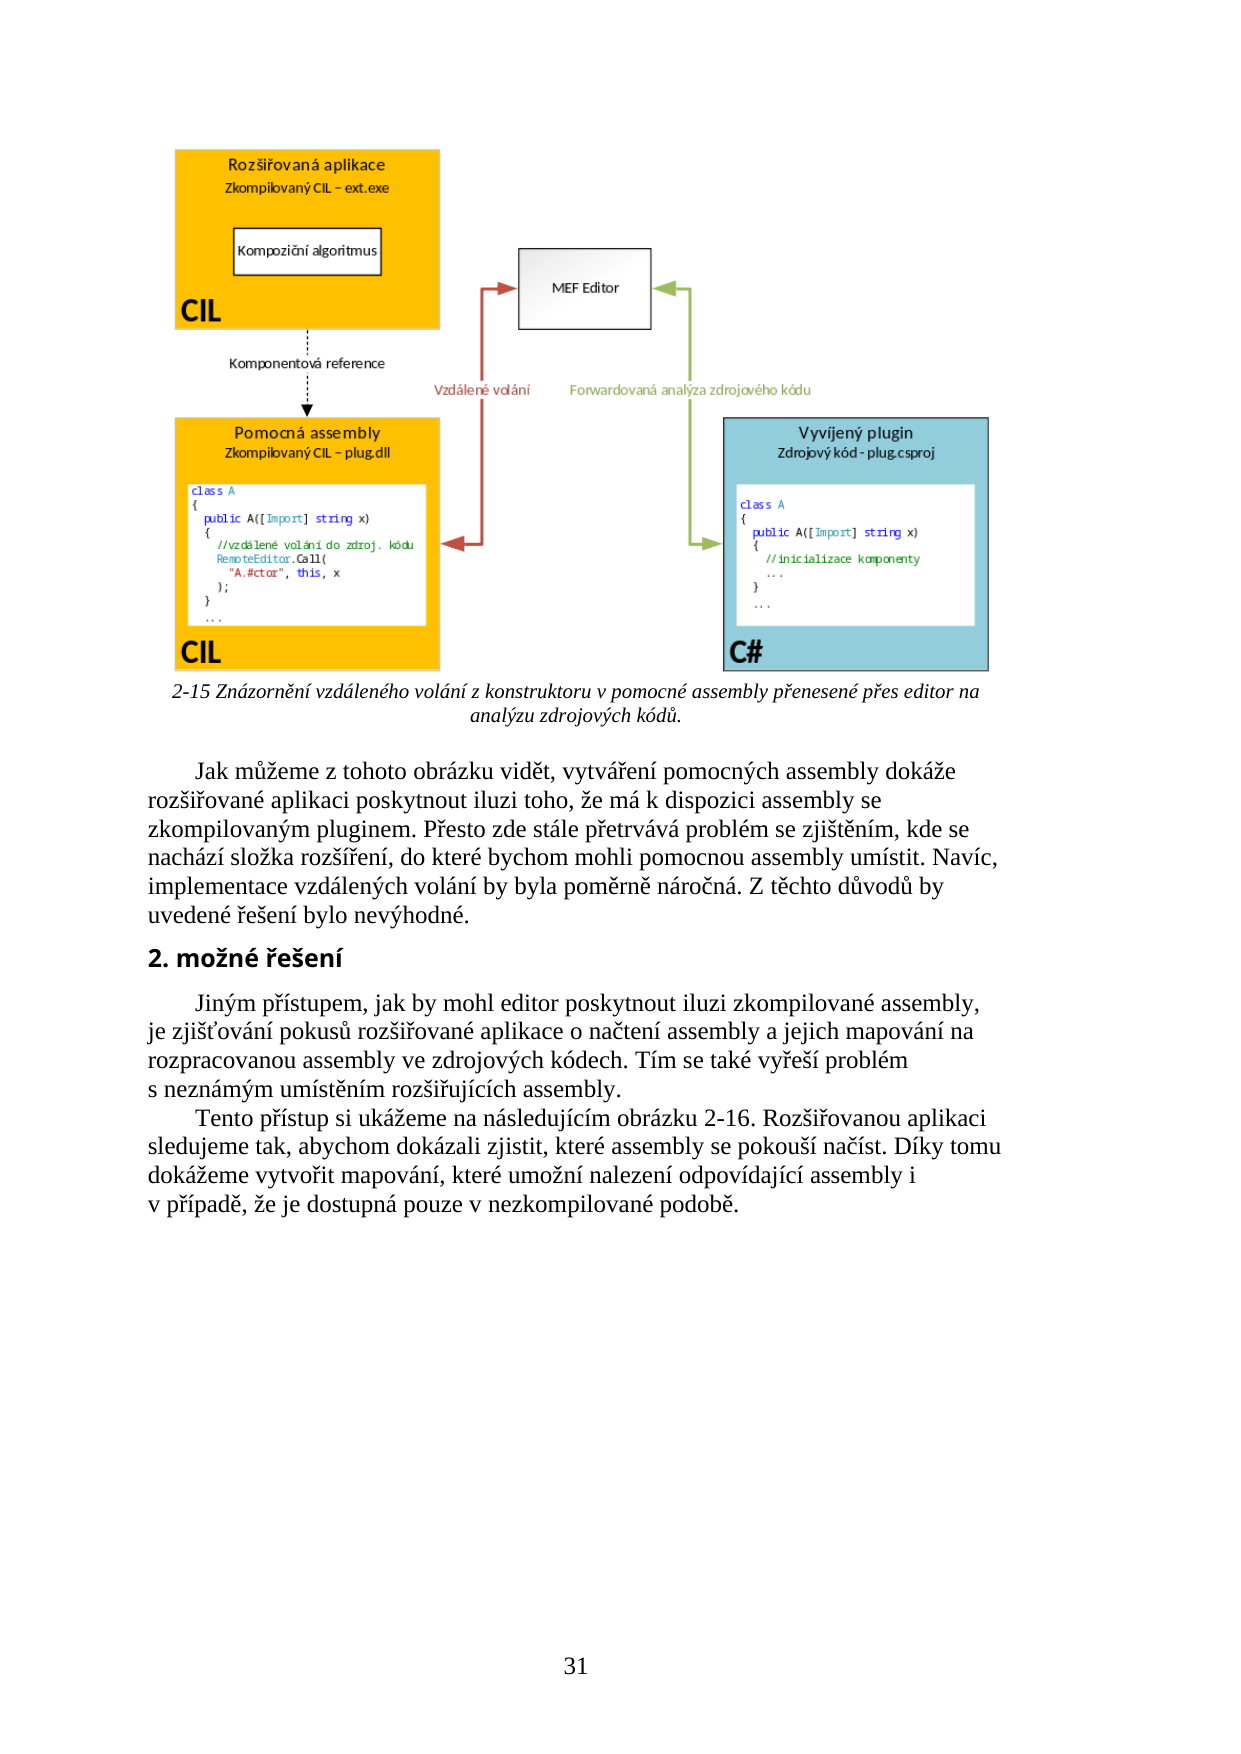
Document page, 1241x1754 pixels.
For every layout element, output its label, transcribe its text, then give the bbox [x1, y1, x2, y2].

text 2. možné řešení [148, 941, 1004, 975]
text Jiným přístupem, jak by mohl editor poskytnout iluzi zkompilované assembly, je zjišťování pokusů rozšiřované aplikace o načtení assembly a jejich mapování na rozpracovanou assembly ve zdrojových kódech. Tím se také vyřeší problém s neznámým umístěním rozšiřujících assembly. [148, 988, 1004, 1103]
text Jak můžeme z tohoto obrázku vidět, vytváření pomocných assembly dokáže rozšiřované aplikaci poskytnout iluzi toho, že má k dispozici assembly se zkompilovaným pluginem. Přesto zde stále přetrvává problém se zjištěním, kde se nachází složka rozšíření, do které bychom mohli pomocnou assembly umístit. Navíc, implementace vzdálených volání by byla poměrně náročná. Z těchto důvodů by uvedené řešení bylo nevýhodné. [148, 756, 1004, 929]
